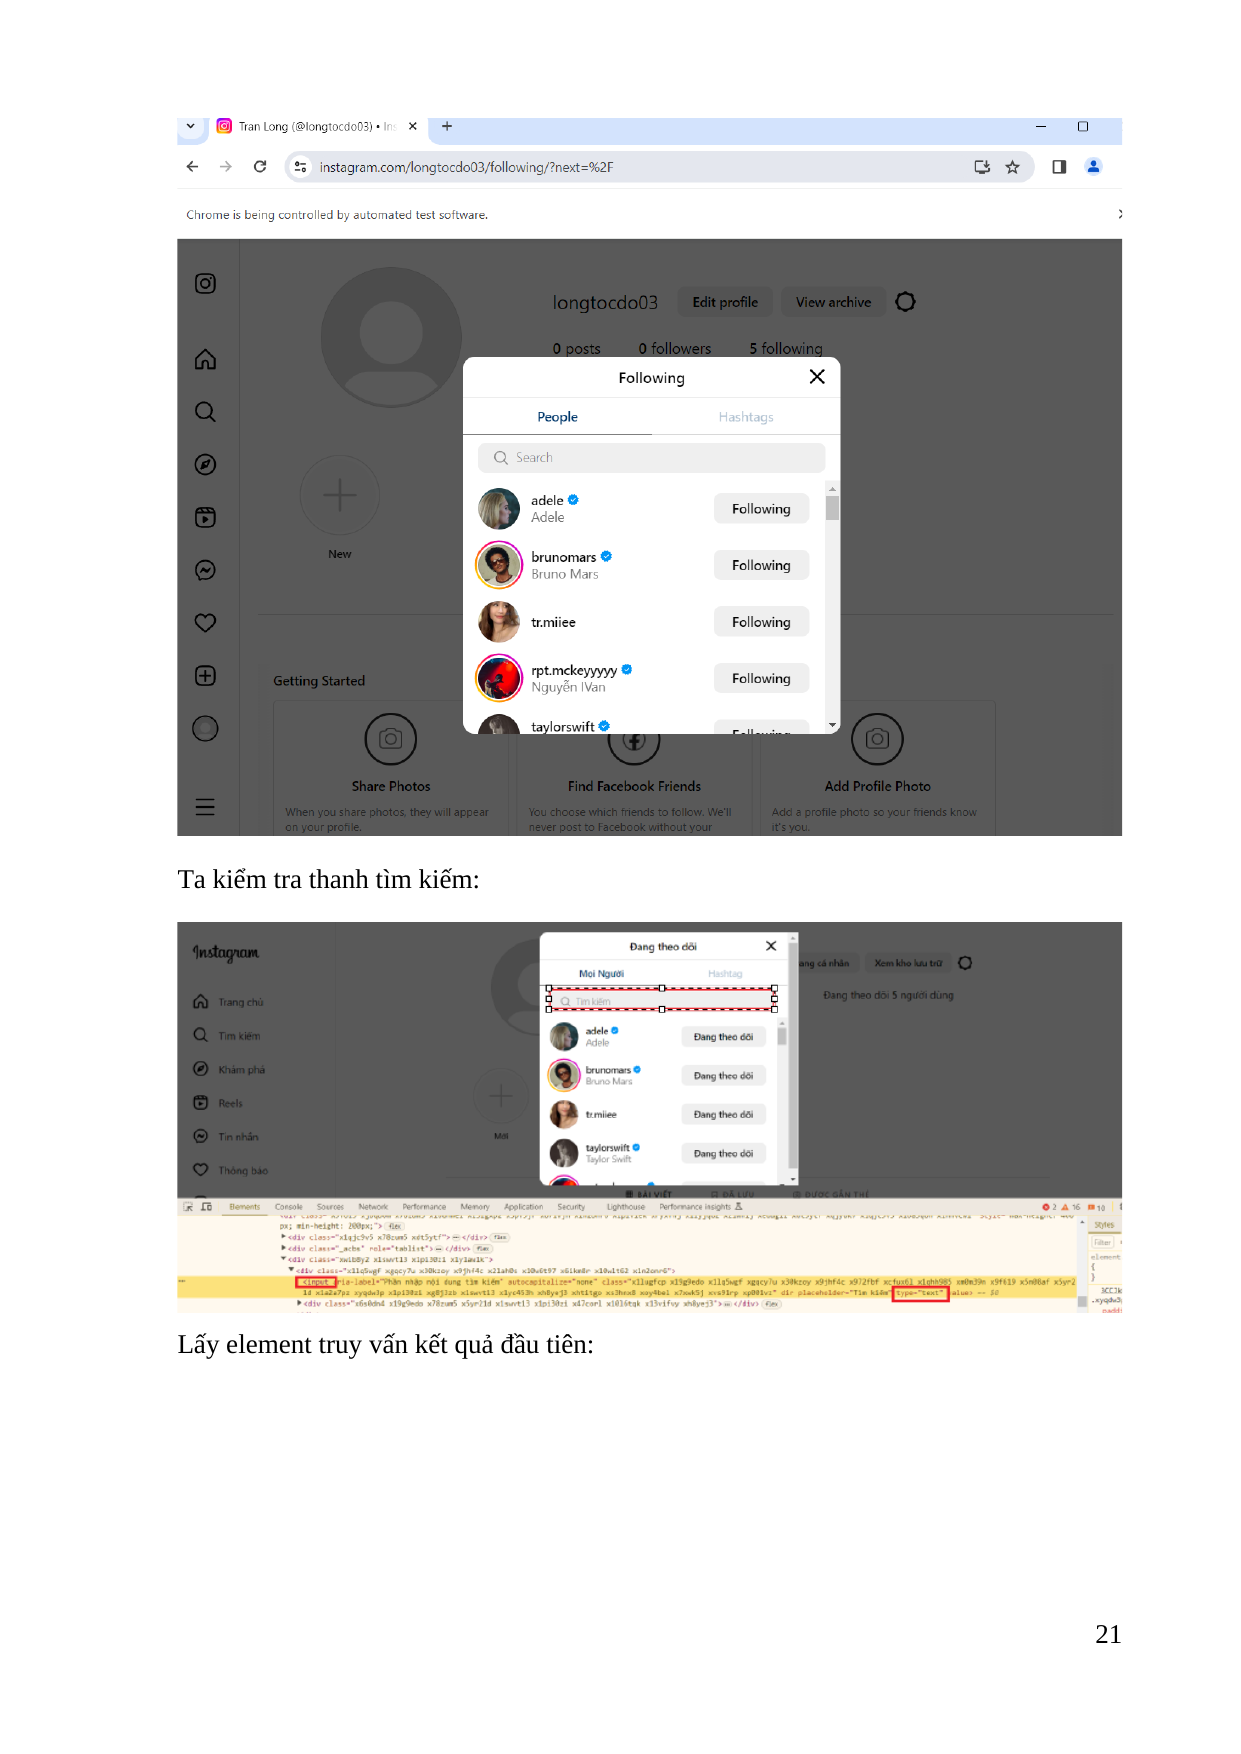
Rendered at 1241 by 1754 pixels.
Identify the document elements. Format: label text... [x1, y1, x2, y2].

text Lấy element truy vấn kết quả đầu tiên: [177, 1313, 1122, 1359]
picture [177, 118, 1123, 836]
text Ta kiểm tra thanh tìm kiếm: [177, 863, 1122, 894]
picture [177, 922, 1123, 1313]
